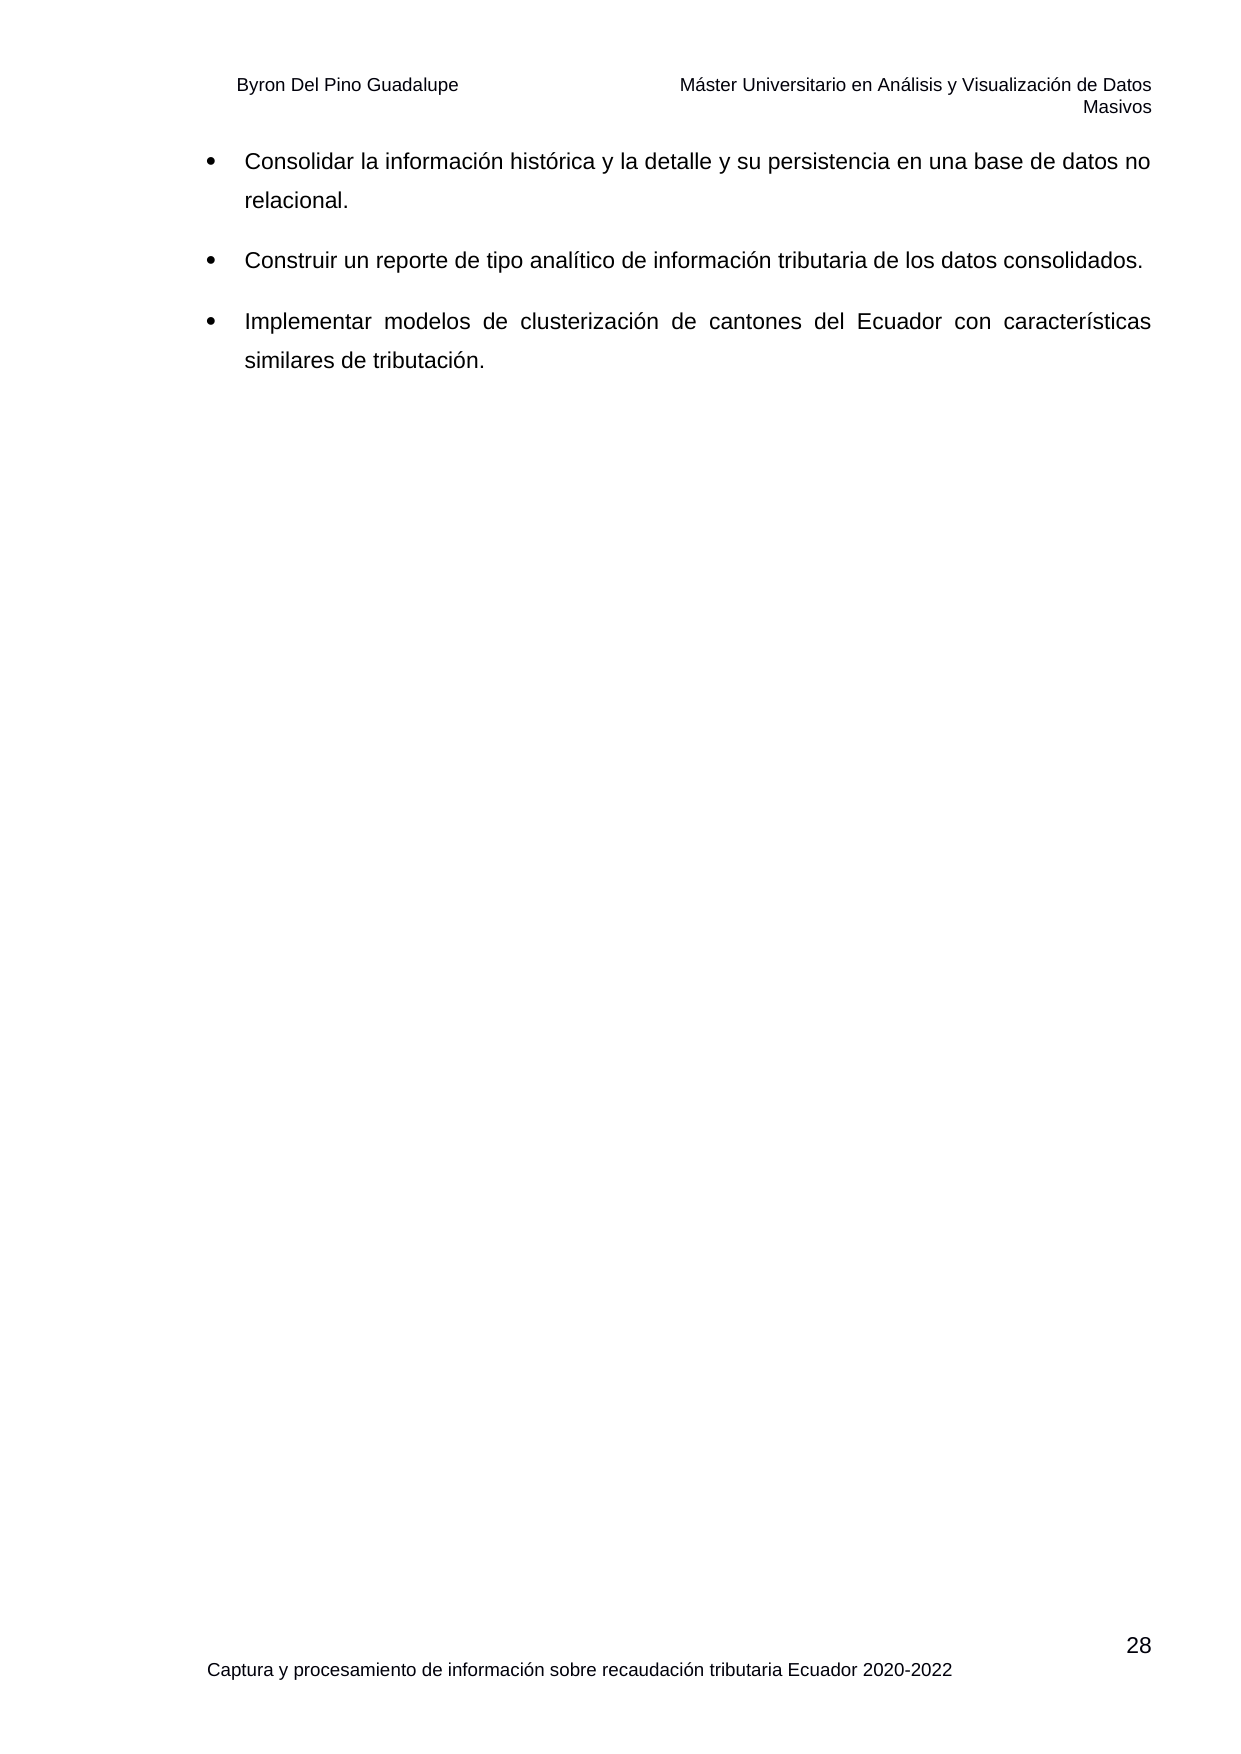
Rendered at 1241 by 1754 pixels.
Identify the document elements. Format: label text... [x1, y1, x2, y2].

list Construir un reporte de tipo analítico de información tributaria de los datos consolidados. [207, 247, 1152, 274]
list Consolidar la información histórica y la detalle y su persistencia en una base de datos no relacional. [207, 148, 1152, 213]
list Implementar modelos de clusterización de cantones del Ecuador con características similares de tributación. [207, 308, 1152, 374]
